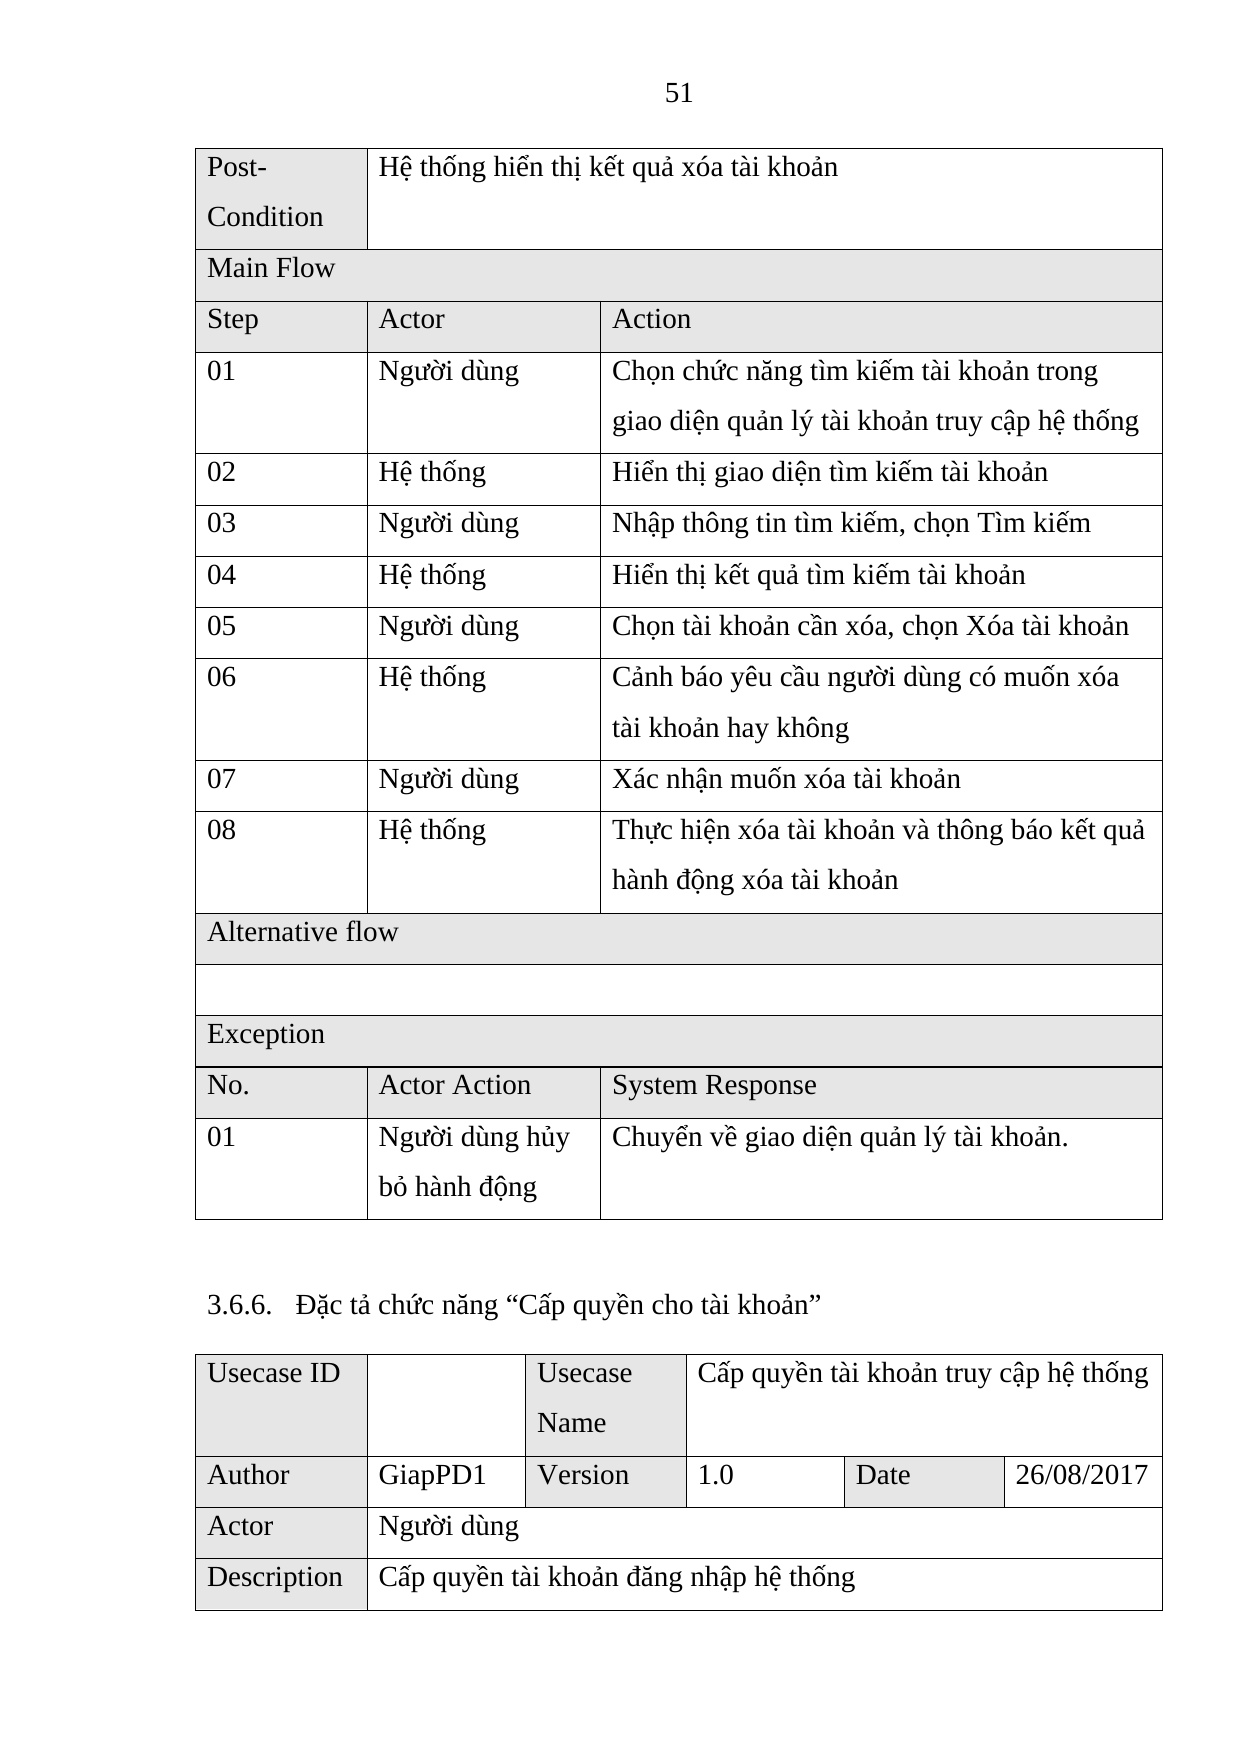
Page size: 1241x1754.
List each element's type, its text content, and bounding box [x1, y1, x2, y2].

table_cell Post- Condition [196, 149, 367, 249]
list Đặc tả chức năng “Cấp quyền cho tài khoản” [207, 1287, 1152, 1321]
table_header Usecase ID [196, 1355, 367, 1456]
table_cell No. [196, 1068, 367, 1118]
table_cell Người dùng [368, 506, 600, 556]
table_cell Thực hiện xóa tài khoản và thông báo kết quả hành động xóa tài khoản [601, 812, 1162, 913]
table_cell Nhập thông tin tìm kiếm, chọn Tìm kiếm [601, 506, 1162, 556]
table_cell 01 [196, 1119, 367, 1219]
table_cell Chọn chức năng tìm kiếm tài khoản trong giao diện quản lý tài khoản truy cập hệ thống [601, 353, 1162, 453]
table_cell 05 [196, 608, 367, 658]
table_cell Cảnh báo yêu cầu người dùng có muốn xóa tài khoản hay không [601, 659, 1162, 760]
table_cell Người dùng hủy bỏ hành động [368, 1119, 600, 1219]
table_cell 03 [196, 506, 367, 556]
table_cell Người dùng [368, 353, 600, 453]
table_cell Người dùng [368, 608, 600, 658]
table_cell 06 [196, 659, 367, 760]
table_cell Version [526, 1457, 686, 1507]
table_cell Action [601, 302, 1162, 352]
table_cell Cấp quyền tài khoản đăng nhập hệ thống [368, 1559, 1162, 1609]
table_cell [196, 965, 1162, 1015]
table_cell Hiển thị kết quả tìm kiếm tài khoản [601, 557, 1162, 607]
table_cell Người dùng [368, 761, 600, 811]
table_cell Description [196, 1559, 367, 1609]
table_cell Exception [196, 1016, 1162, 1066]
table_header [368, 1355, 525, 1456]
table_cell GiapPD1 [368, 1457, 525, 1507]
table_cell Xác nhận muốn xóa tài khoản [601, 761, 1162, 811]
table_header Usecase Name [526, 1355, 686, 1456]
table_cell System Response [601, 1068, 1162, 1118]
table_cell Chuyển về giao diện quản lý tài khoản. [601, 1119, 1162, 1219]
table_cell Actor [368, 302, 600, 352]
table_cell 07 [196, 761, 367, 811]
table_cell Hệ thống [368, 659, 600, 760]
table_cell 01 [196, 353, 367, 453]
table_cell Alternative flow [196, 914, 1162, 964]
table_cell Author [196, 1457, 367, 1507]
table_cell 08 [196, 812, 367, 913]
table_cell 02 [196, 454, 367, 504]
table_cell Step [196, 302, 367, 352]
table_cell Actor Action [368, 1068, 600, 1118]
table_cell Actor [196, 1508, 367, 1558]
table_cell Hiển thị giao diện tìm kiếm tài khoản [601, 454, 1162, 504]
table_cell Hệ thống hiển thị kết quả xóa tài khoản [368, 149, 1162, 249]
table_cell Hệ thống [368, 812, 600, 913]
table_cell 26/08/2017 [1005, 1457, 1162, 1507]
table_cell Main Flow [196, 250, 1162, 301]
table_cell 1.0 [687, 1457, 844, 1507]
table_cell Hệ thống [368, 557, 600, 607]
table_cell Date [845, 1457, 1004, 1507]
table_header Cấp quyền tài khoản truy cập hệ thống [687, 1355, 1162, 1456]
table_cell Hệ thống [368, 454, 600, 504]
table_cell Người dùng [368, 1508, 1162, 1558]
table_cell Chọn tài khoản cần xóa, chọn Xóa tài khoản [601, 608, 1162, 658]
table_cell 04 [196, 557, 367, 607]
